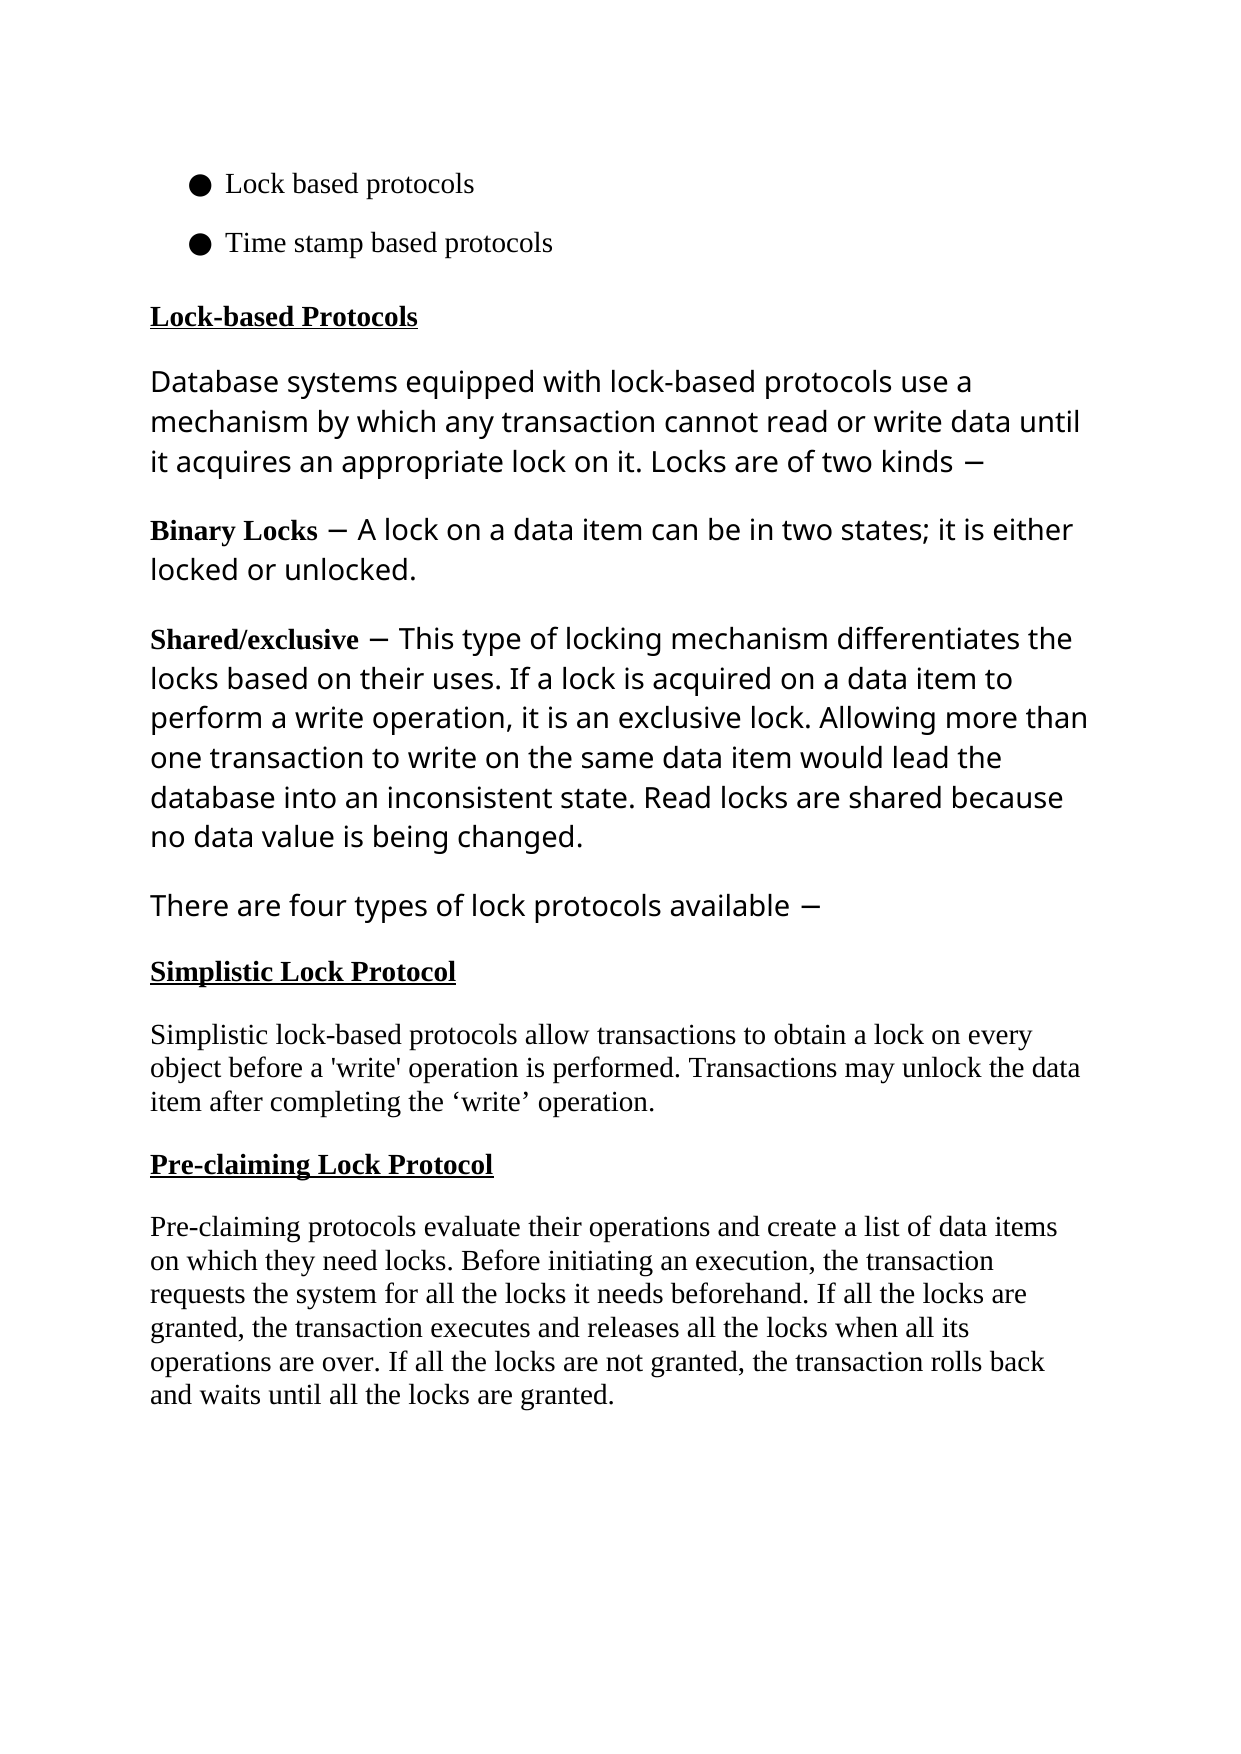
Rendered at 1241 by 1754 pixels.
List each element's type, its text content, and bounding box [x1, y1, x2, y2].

text Binary Locks [150, 510, 1090, 589]
text Pre-claiming protocols evaluate their operations and create a list of data items on which they need locks. Before initiating an execution, the transaction requests the system for all the locks it needs beforehand. If all the locks are granted, the transaction executes and releases all the locks when all its operations are over. If all the locks are not granted, the transaction rolls back and waits until all the locks are granted. [150, 1209, 1090, 1411]
text Simplistic Lock Protocol [150, 954, 1090, 988]
text Pre-claiming Lock Protocol [150, 1147, 1090, 1180]
list Lock based protocols [187, 150, 1090, 210]
text Simplistic lock-based protocols allow transactions to obtain a lock on every object before a 'write' operation is performed. Transactions may unlock the data item after completing the ‘write’ operation. [150, 1017, 1090, 1118]
text Lock-based Protocols [150, 299, 1090, 332]
text Shared/exclusive [150, 618, 1090, 856]
list Time stamp based protocols [187, 210, 1090, 269]
